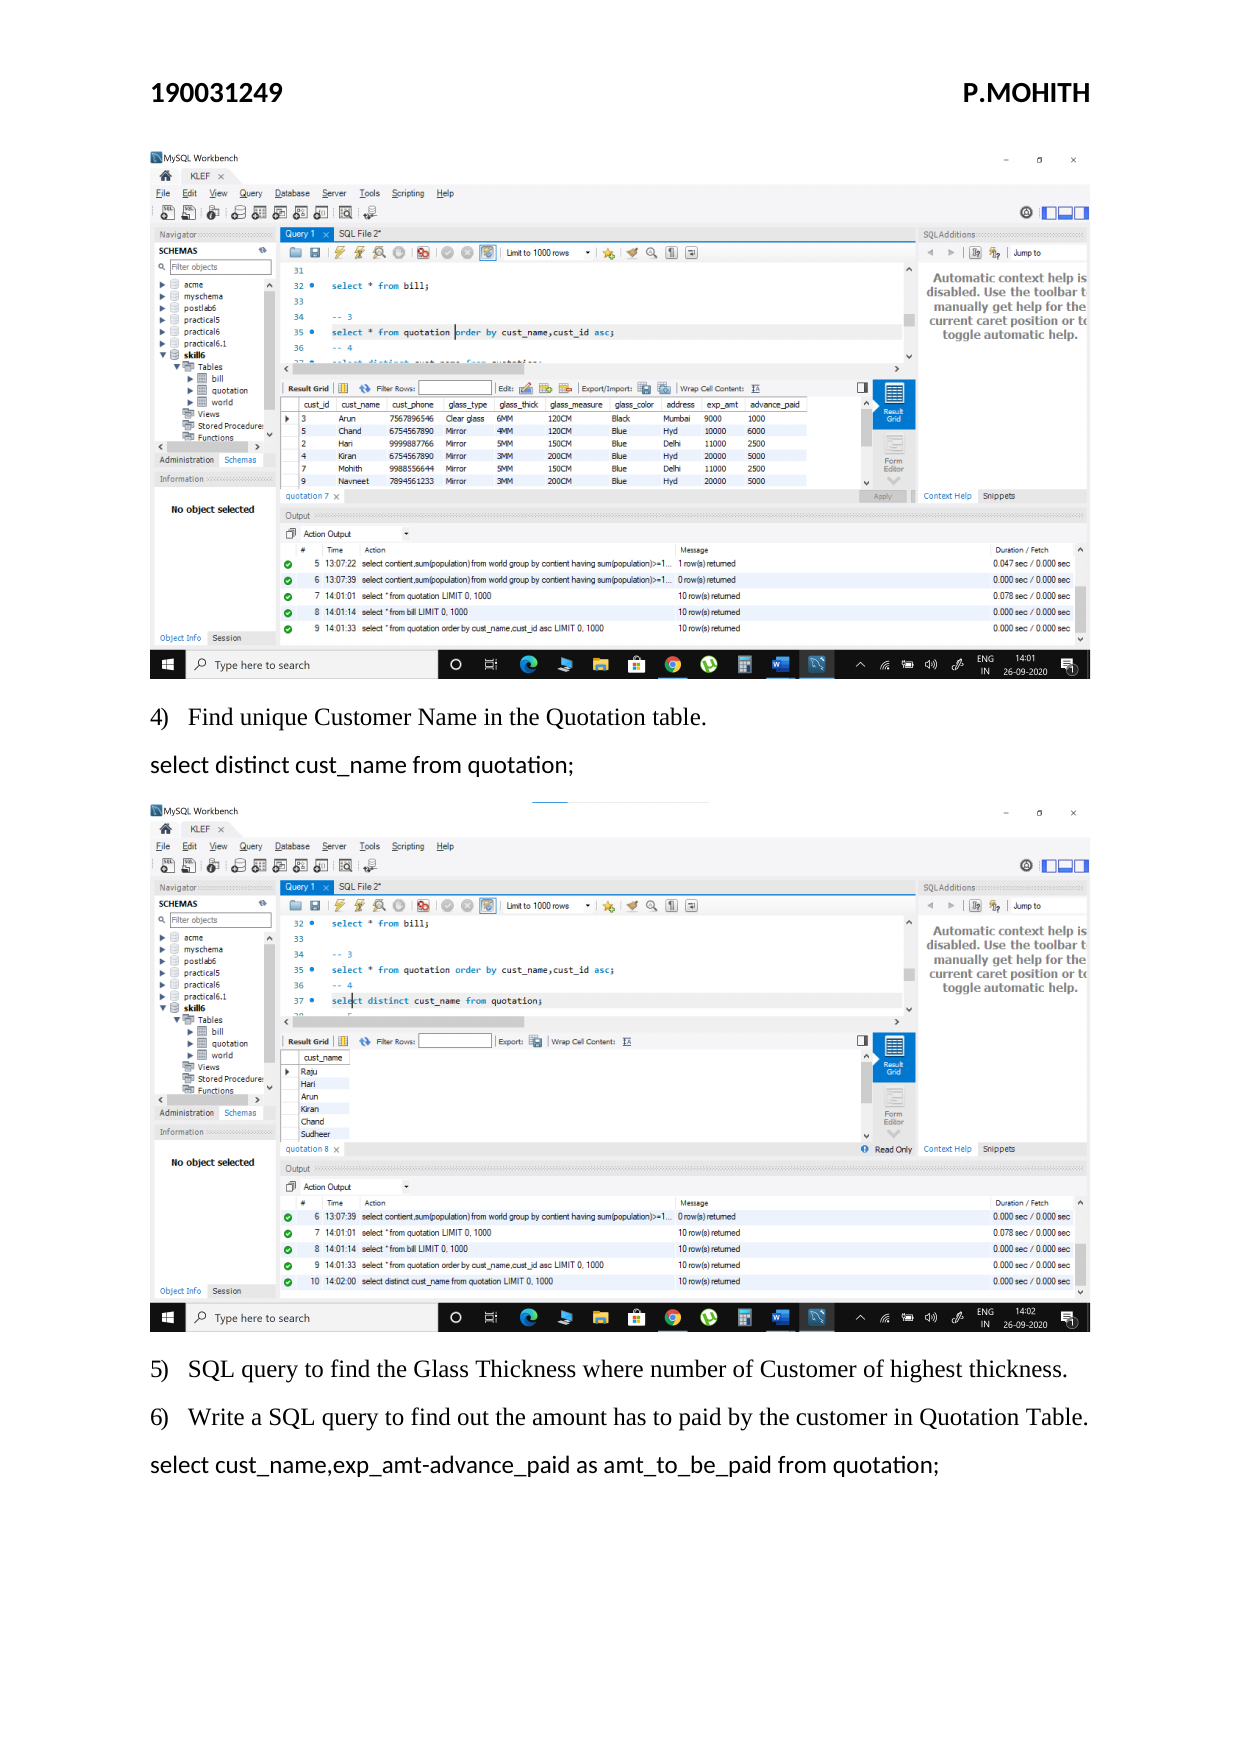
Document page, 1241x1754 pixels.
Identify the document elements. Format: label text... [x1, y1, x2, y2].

text select cust_name,exp_amt-advance_paid as amt_to_be_paid from quotation; [150, 1449, 1090, 1480]
picture [150, 150, 1091, 679]
picture [150, 802, 1091, 1332]
list Write a SQL query to find out the amount has to paid by the customer in Quotation Table. [150, 1402, 1090, 1431]
text select distinct cust_name from quotation; [150, 749, 1090, 779]
list Find unique Customer Name in the Quotation table. [150, 702, 1090, 730]
list SQL query to find the Glass Thickness where number of Customer of highest thickness. [150, 1354, 1090, 1383]
